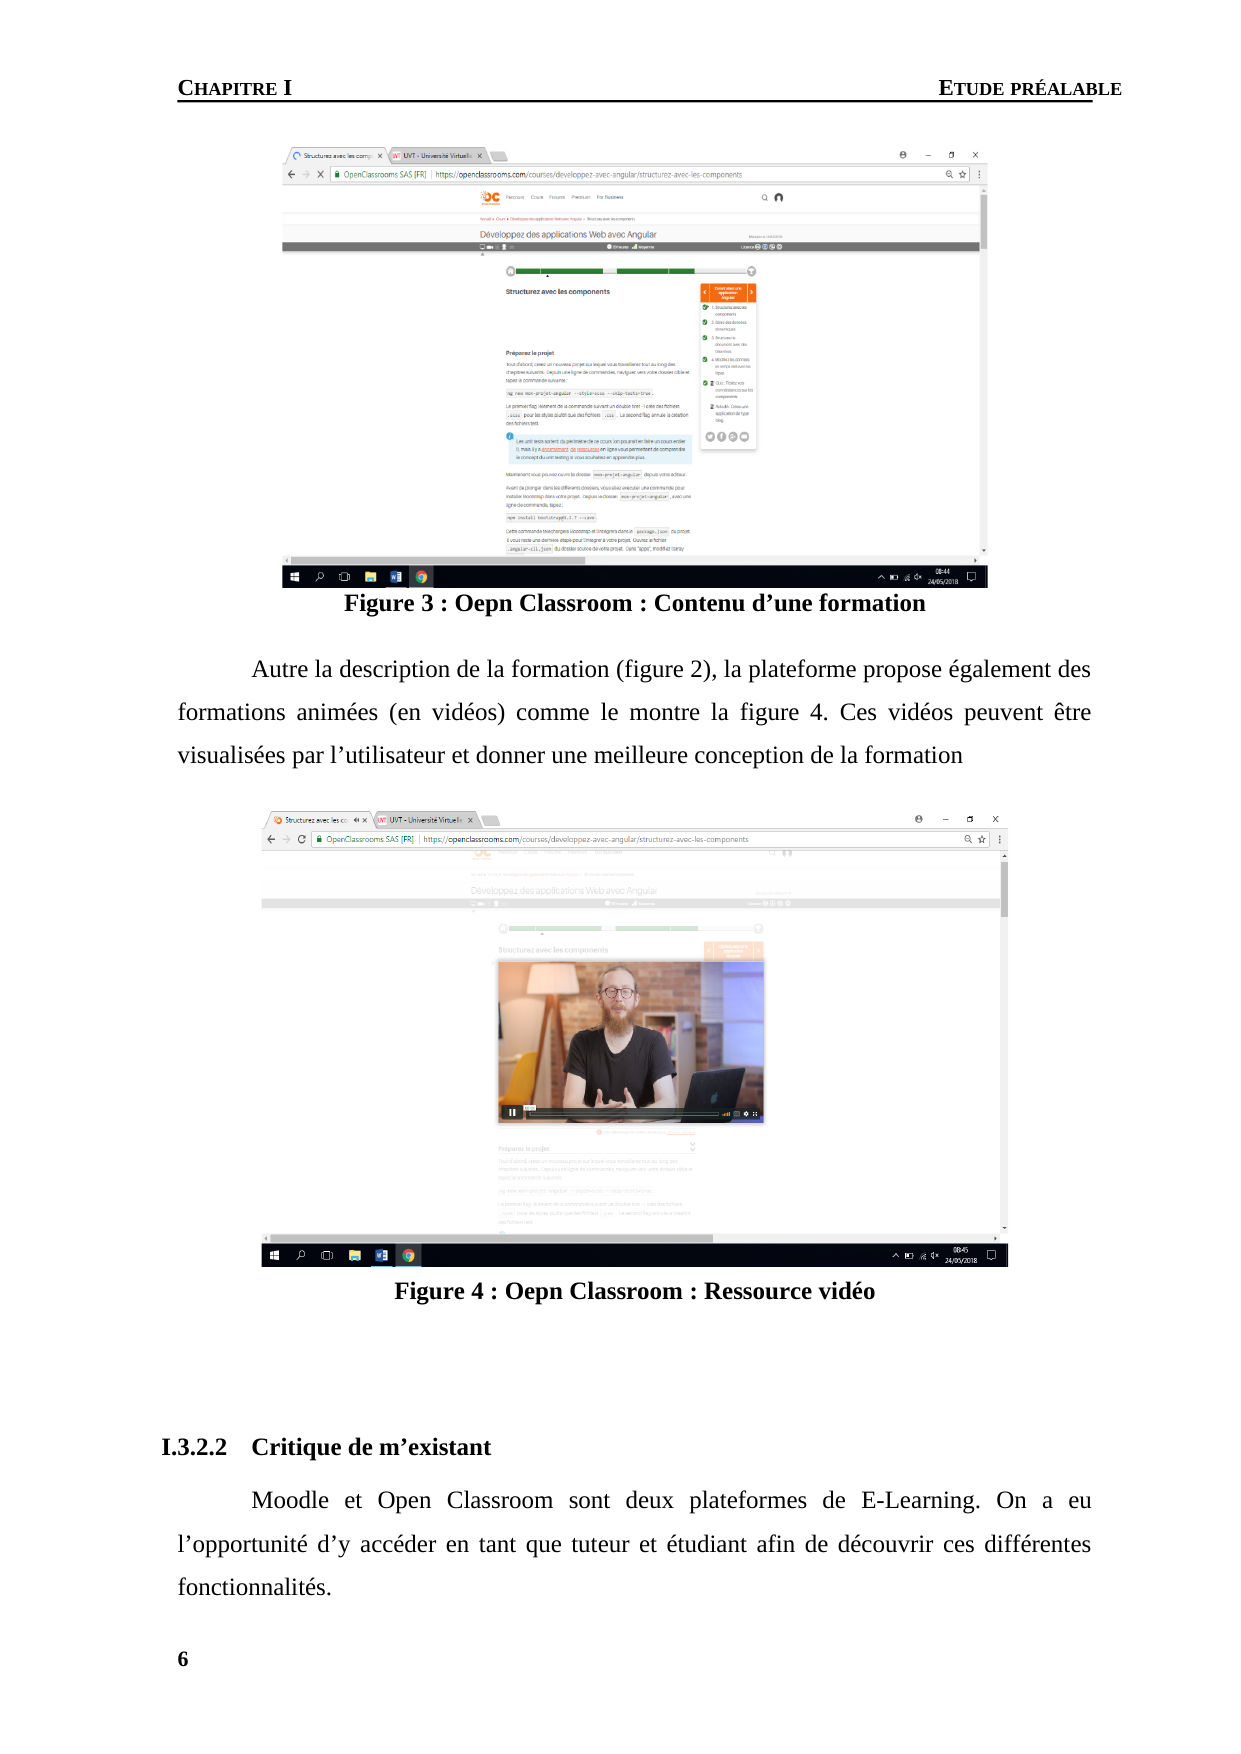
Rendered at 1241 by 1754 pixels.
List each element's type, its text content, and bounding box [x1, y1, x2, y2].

text Critique de m’existant [161, 1432, 1092, 1461]
picture [261, 811, 1009, 1267]
text Moodle et Open Classroom sont deux plateformes de E-Learning. On a eu l’opportunité d’y accéder en tant que tuteur et étudiant afin de découvrir ces différentes fonctionnalités. [177, 1486, 1092, 1601]
text Autre la description de la formation (figure 2), la plateforme propose également des formations animées (en vidéos) comme le montre la figure 4. Ces vidéos peuvent être visualisées par l’utilisateur et donner une meilleure conception de la formation [177, 654, 1092, 769]
picture [282, 147, 988, 588]
